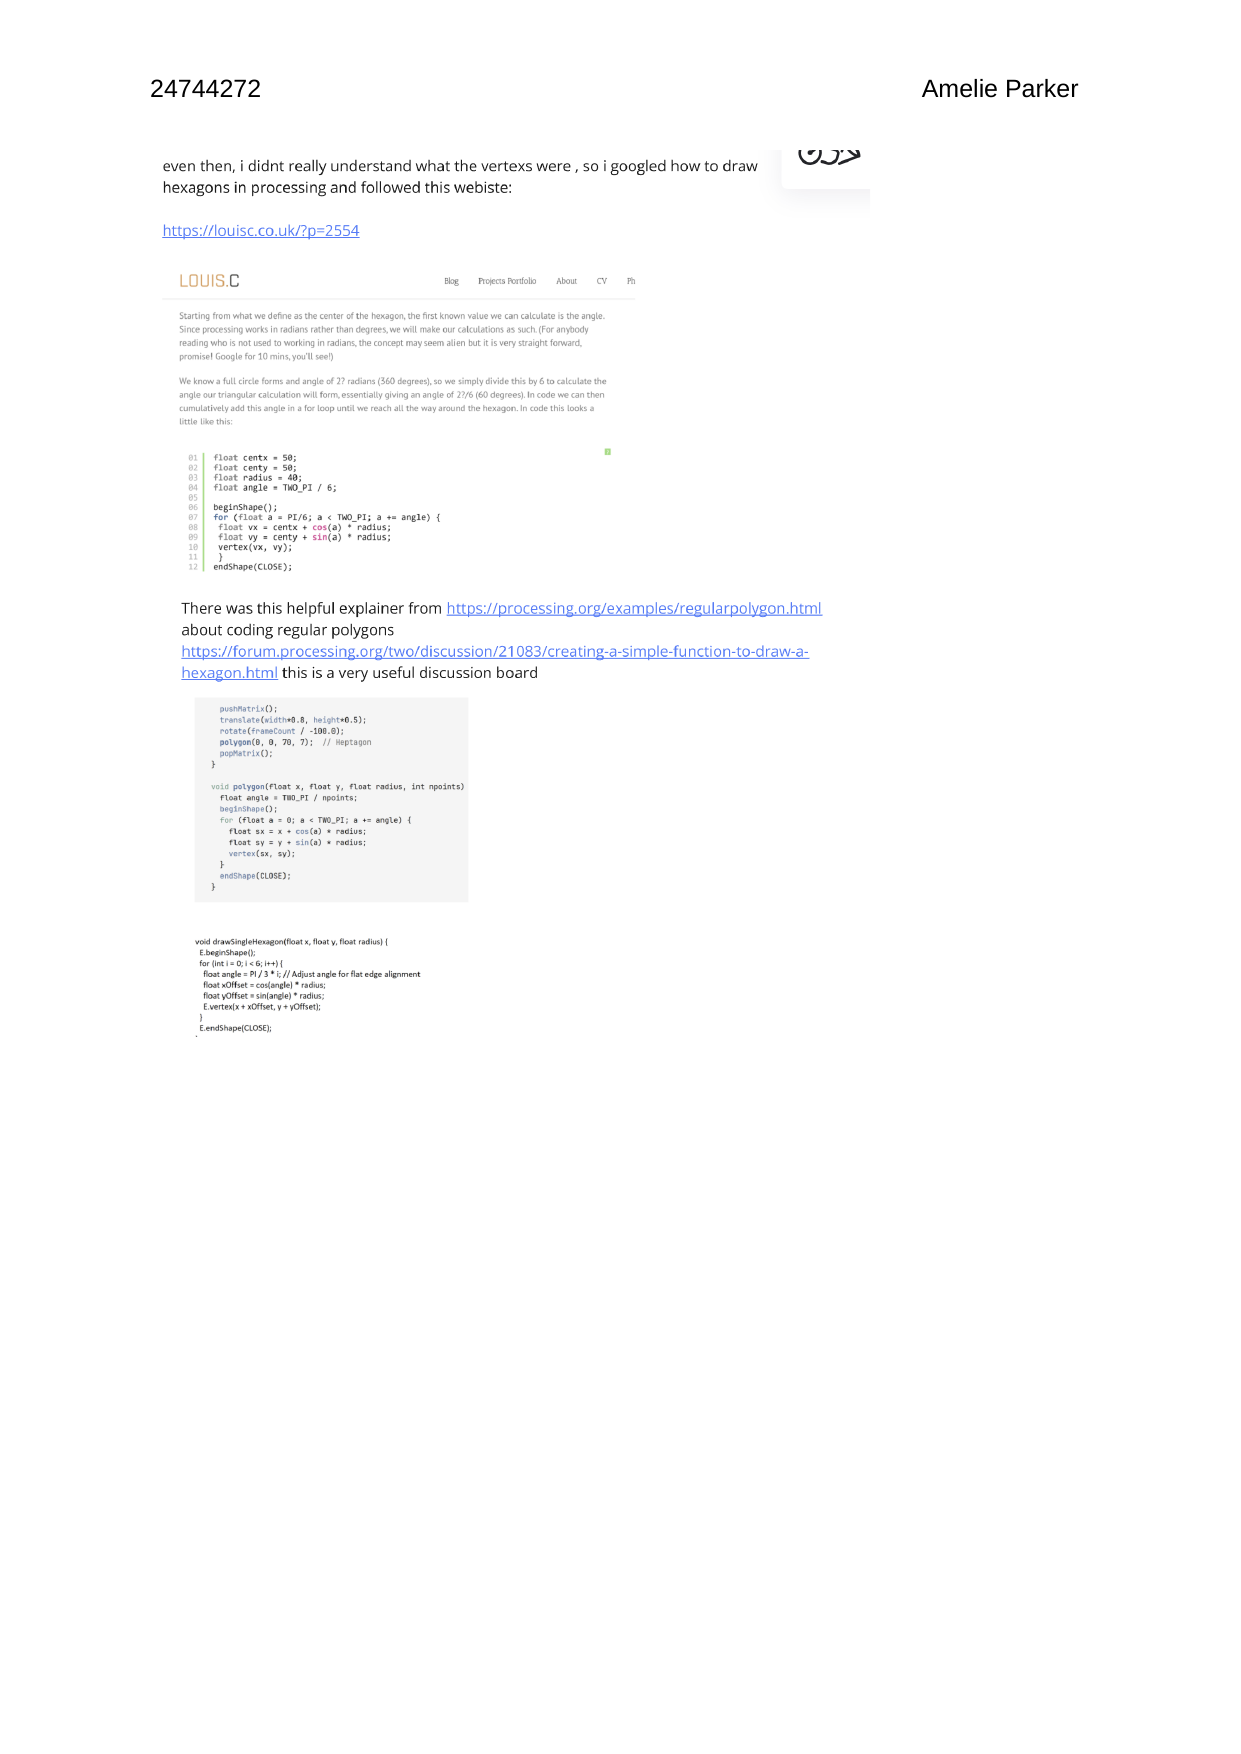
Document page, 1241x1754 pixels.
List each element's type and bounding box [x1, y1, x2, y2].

picture [150, 150, 871, 1037]
